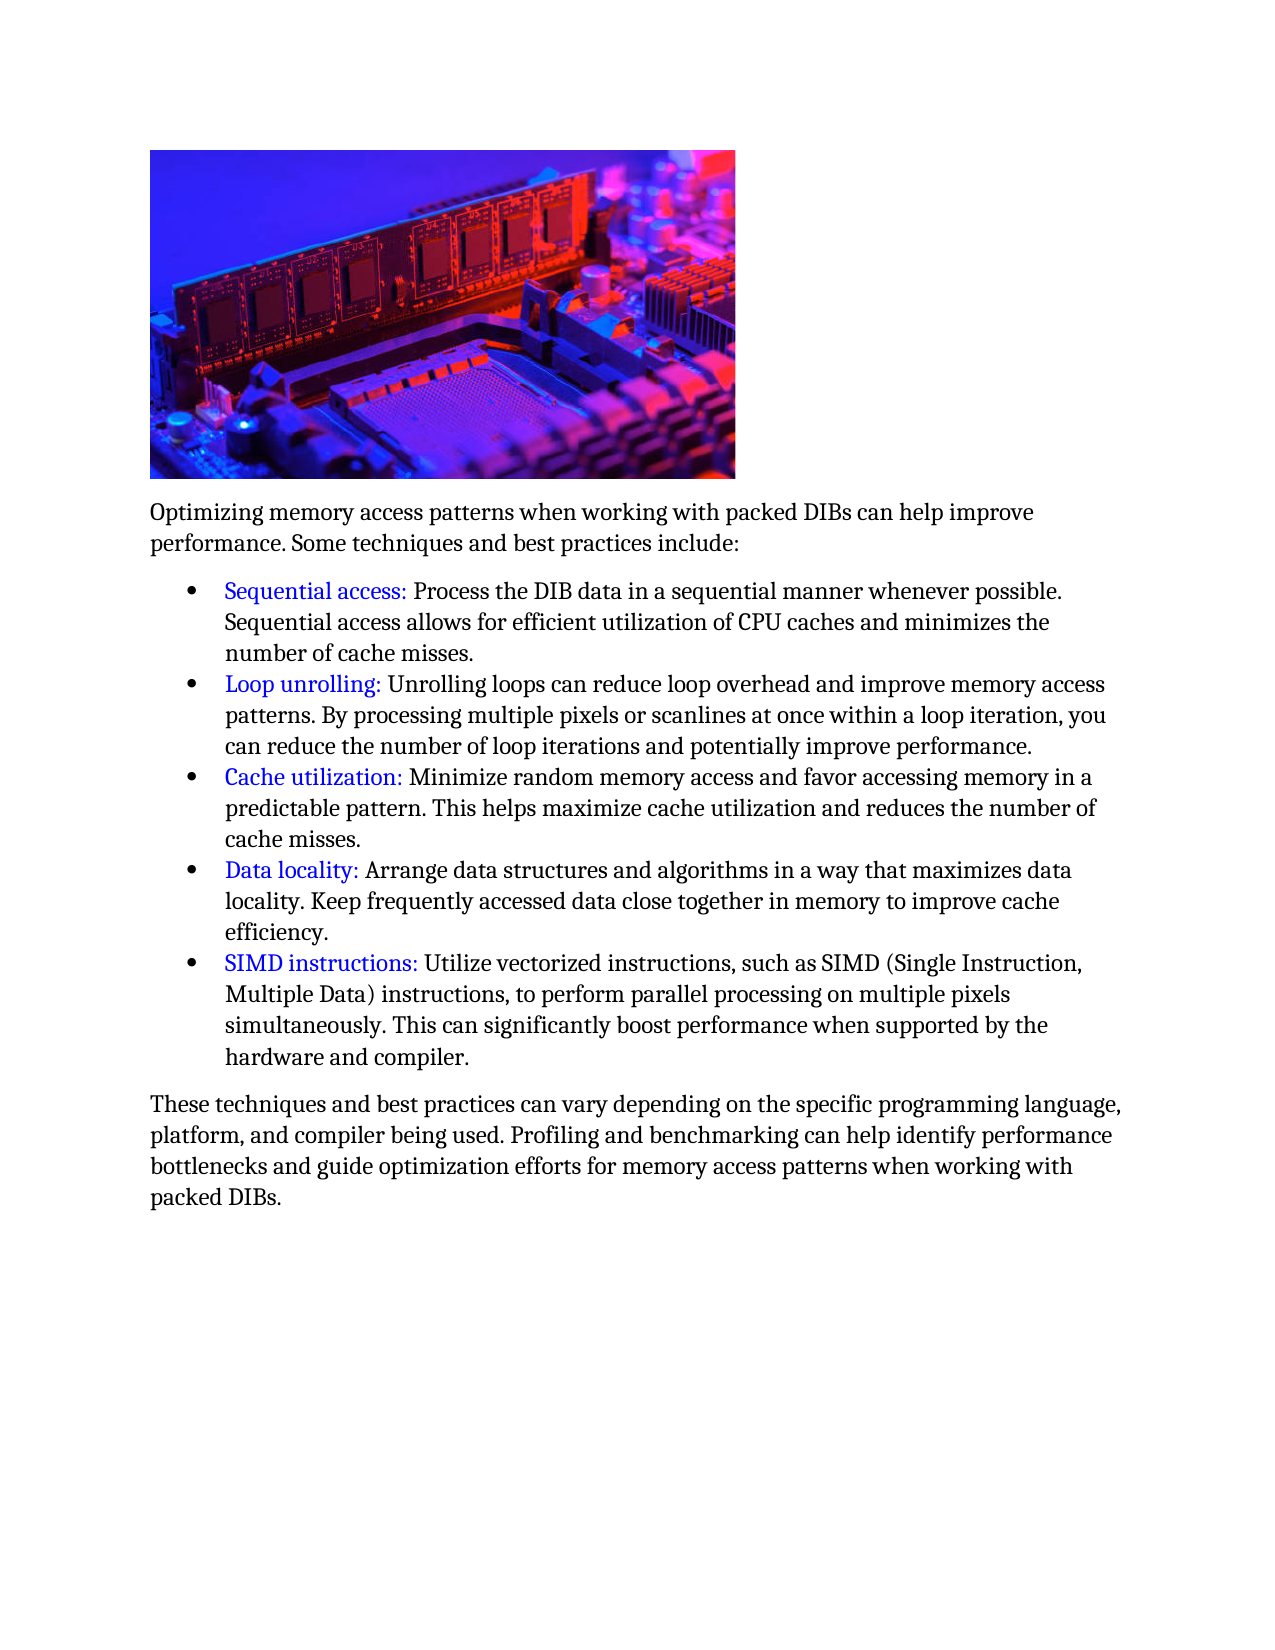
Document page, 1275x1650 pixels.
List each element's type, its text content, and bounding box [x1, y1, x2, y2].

list Sequential access: Process the DIB data in a sequential manner whenever possible. Sequential access allows for efficient utilization of CPU caches and minimizes the number of cache misses. [187, 577, 1125, 668]
list Loop unrolling: Unrolling loops can reduce loop overhead and improve memory access patterns. By processing multiple pixels or scanlines at once within a loop iteration, you can reduce the number of loop iterations and potentially improve performance. [187, 670, 1125, 761]
list Data locality: Arrange data structures and algorithms in a way that maximizes data locality. Keep frequently accessed data close together in memory to improve cache efficiency. [187, 856, 1125, 947]
list Cache utilization: Minimize random memory access and favor accessing memory in a predictable pattern. This helps maximize cache utilization and reduces the number of cache misses. [187, 763, 1125, 854]
picture [150, 150, 736, 479]
text These techniques and best practices can vary depending on the specific programming language, platform, and compiler being used. Profiling and benchmarking can help identify performance bottlenecks and guide optimization efforts for memory access patterns when working with packed DIBs. [150, 1090, 1125, 1212]
list SIMD instructions: Utilize vectorized instructions, such as SIMD (Single Instruction, Multiple Data) instructions, to perform parallel processing on multiple pixels simultaneously. This can significantly boost performance when supported by the hardware and compiler. [187, 949, 1125, 1071]
text Optimizing memory access patterns when working with packed DIBs can help improve performance. Some techniques and best practices include: [150, 498, 1125, 558]
